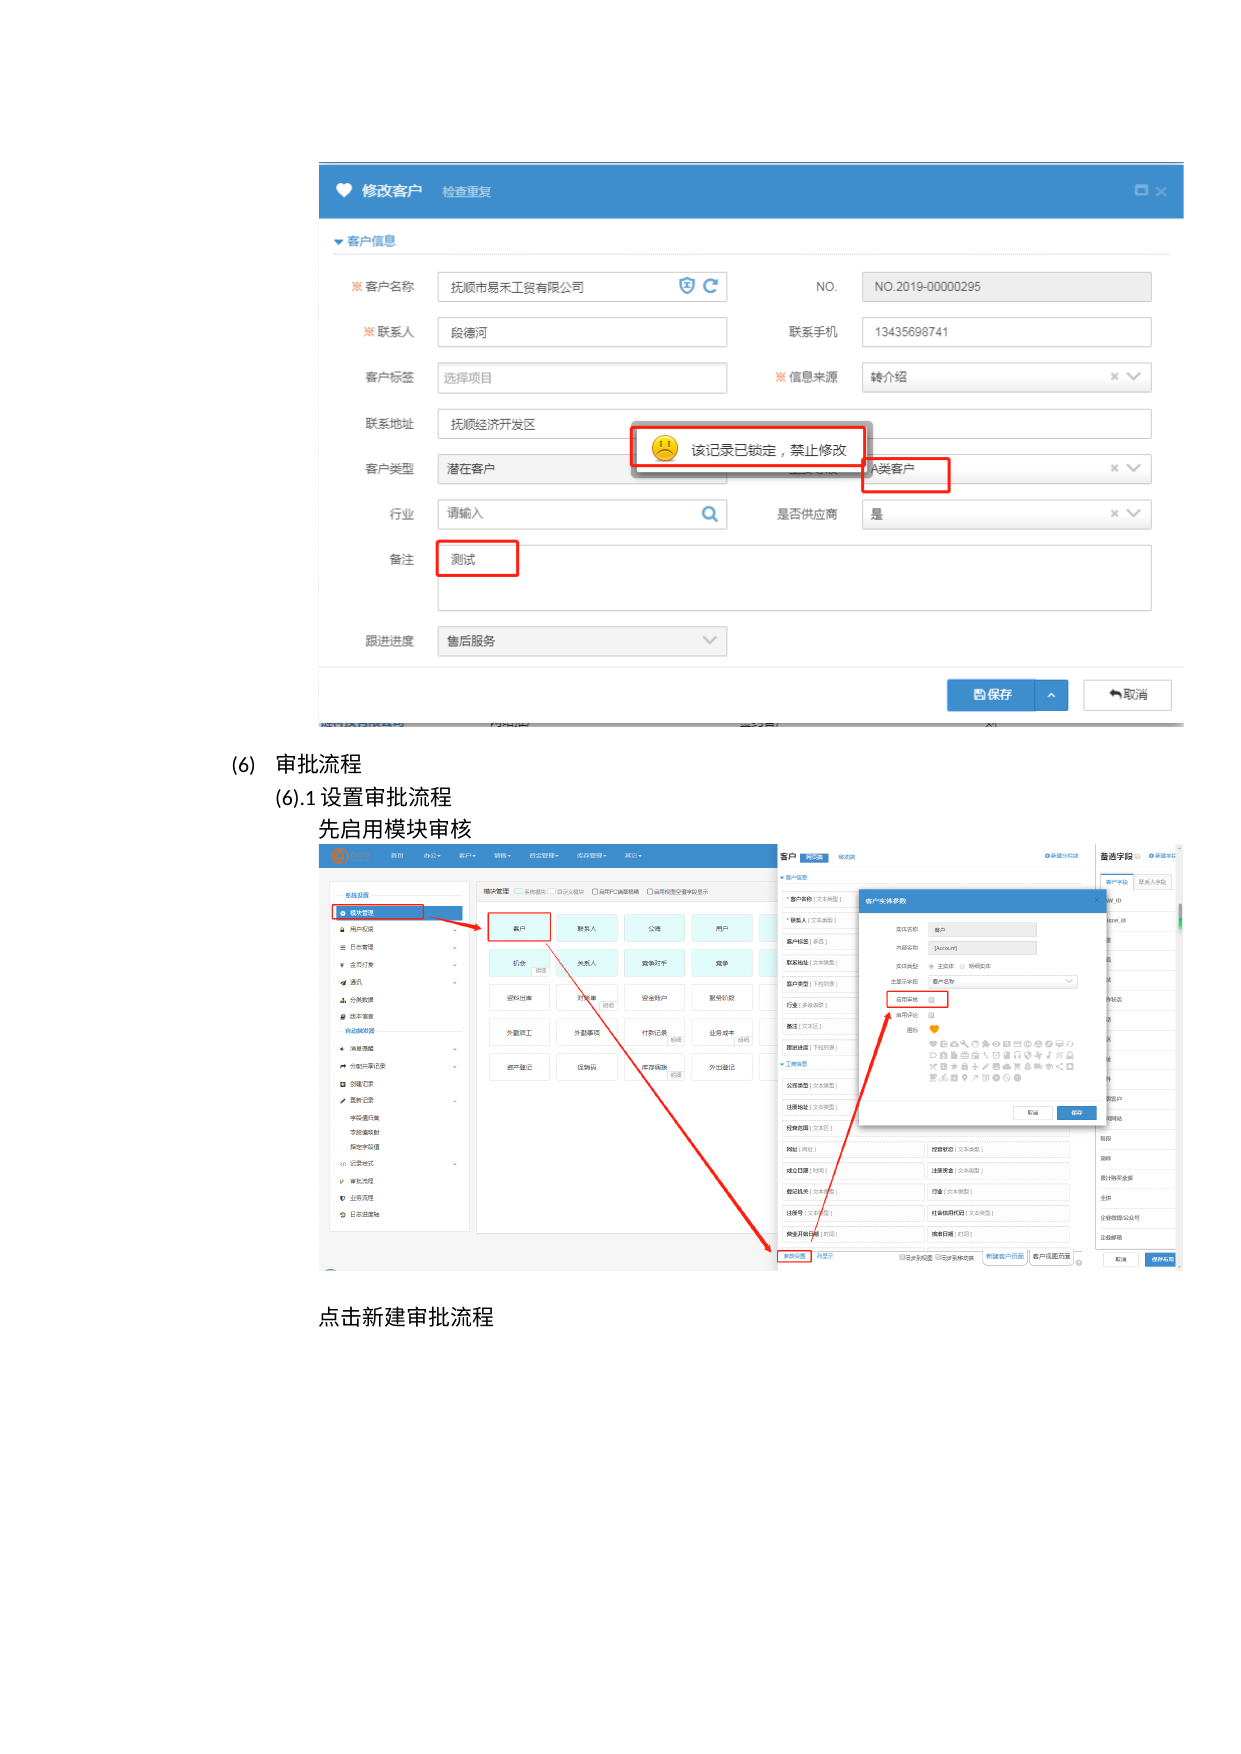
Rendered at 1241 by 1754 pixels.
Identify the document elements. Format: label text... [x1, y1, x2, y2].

list (6).1设置审批流程 [231, 779, 1053, 812]
picture [318, 162, 1184, 727]
list 点击新建审批流程 [275, 1299, 1053, 1332]
list 审批流程 [231, 747, 1053, 779]
picture [318, 844, 1183, 1271]
list 先启用模块审核 [275, 812, 1053, 844]
